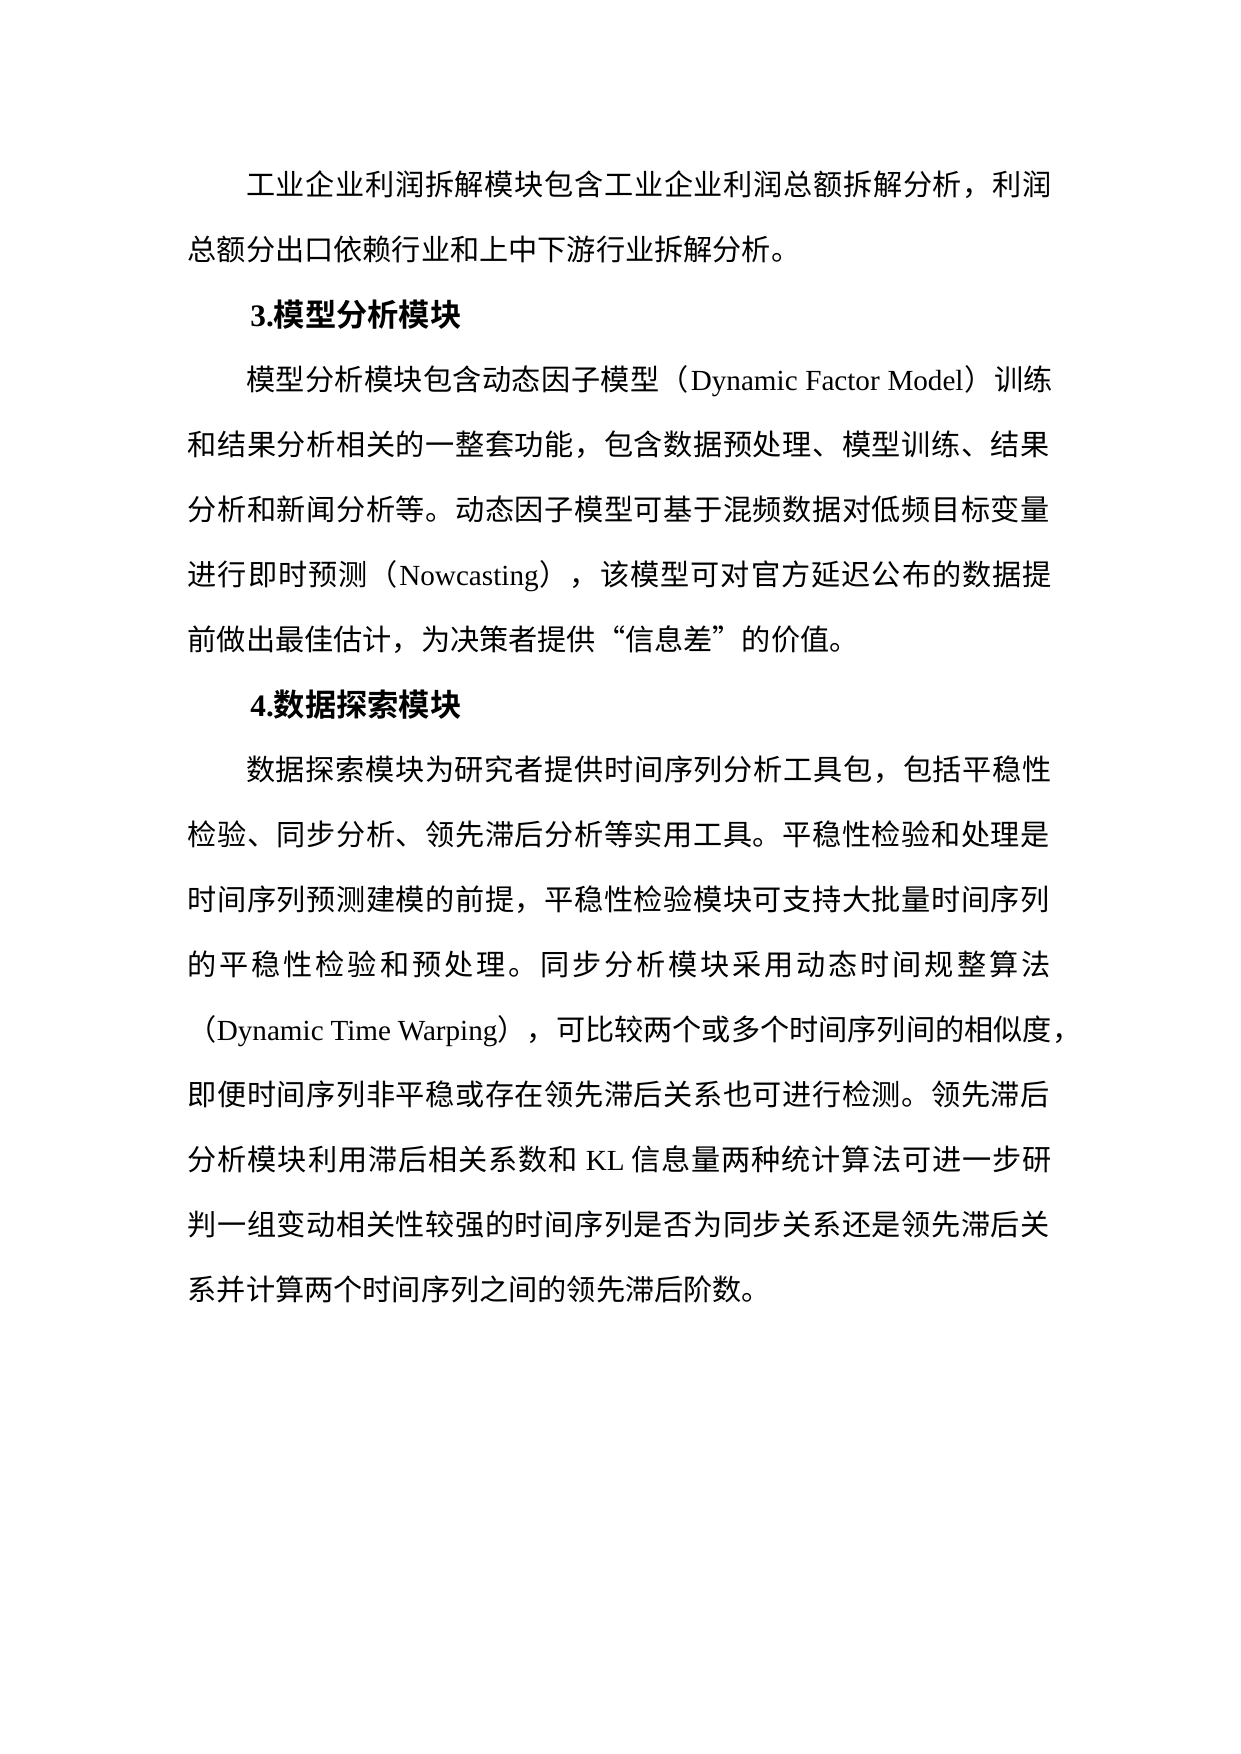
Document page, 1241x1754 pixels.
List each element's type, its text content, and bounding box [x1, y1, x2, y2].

text 3.模型分析模块 [187, 280, 1053, 345]
text 模型分析模块包含动态因子模型（Dynamic Factor Model）训练和结果分析相关的一整套功能，包含数据预处理、模型训练、结果分析和新闻分析等。动态因子模型可基于混频数据对低频目标变量进行即时预测（Nowcasting），该模型可对官方延迟公布的数据提前做出最佳估计，为决策者提供“信息差”的价值。 [187, 345, 1053, 670]
text 4.数据探索模块 [187, 670, 1053, 735]
text 数据探索模块为研究者提供时间序列分析工具包，包括平稳性检验、同步分析、领先滞后分析等实用工具。平稳性检验和处理是时间序列预测建模的前提，平稳性检验模块可支持大批量时间序列的平稳性检验和预处理。同步分析模块采用动态时间规整算法（Dynamic Time Warping），可比较两个或多个时间序列间的相似度，即便时间序列非平稳或存在领先滞后关系也可进行检测。领先滞后分析模块利用滞后相关系数和KL信息量两种统计算法可进一步研判一组变动相关性较强的时间序列是否为同步关系还是领先滞后关系并计算两个时间序列之间的领先滞后阶数。 [187, 735, 1053, 1320]
text 工业企业利润拆解模块包含工业企业利润总额拆解分析，利润总额分出口依赖行业和上中下游行业拆解分析。 [187, 150, 1053, 280]
